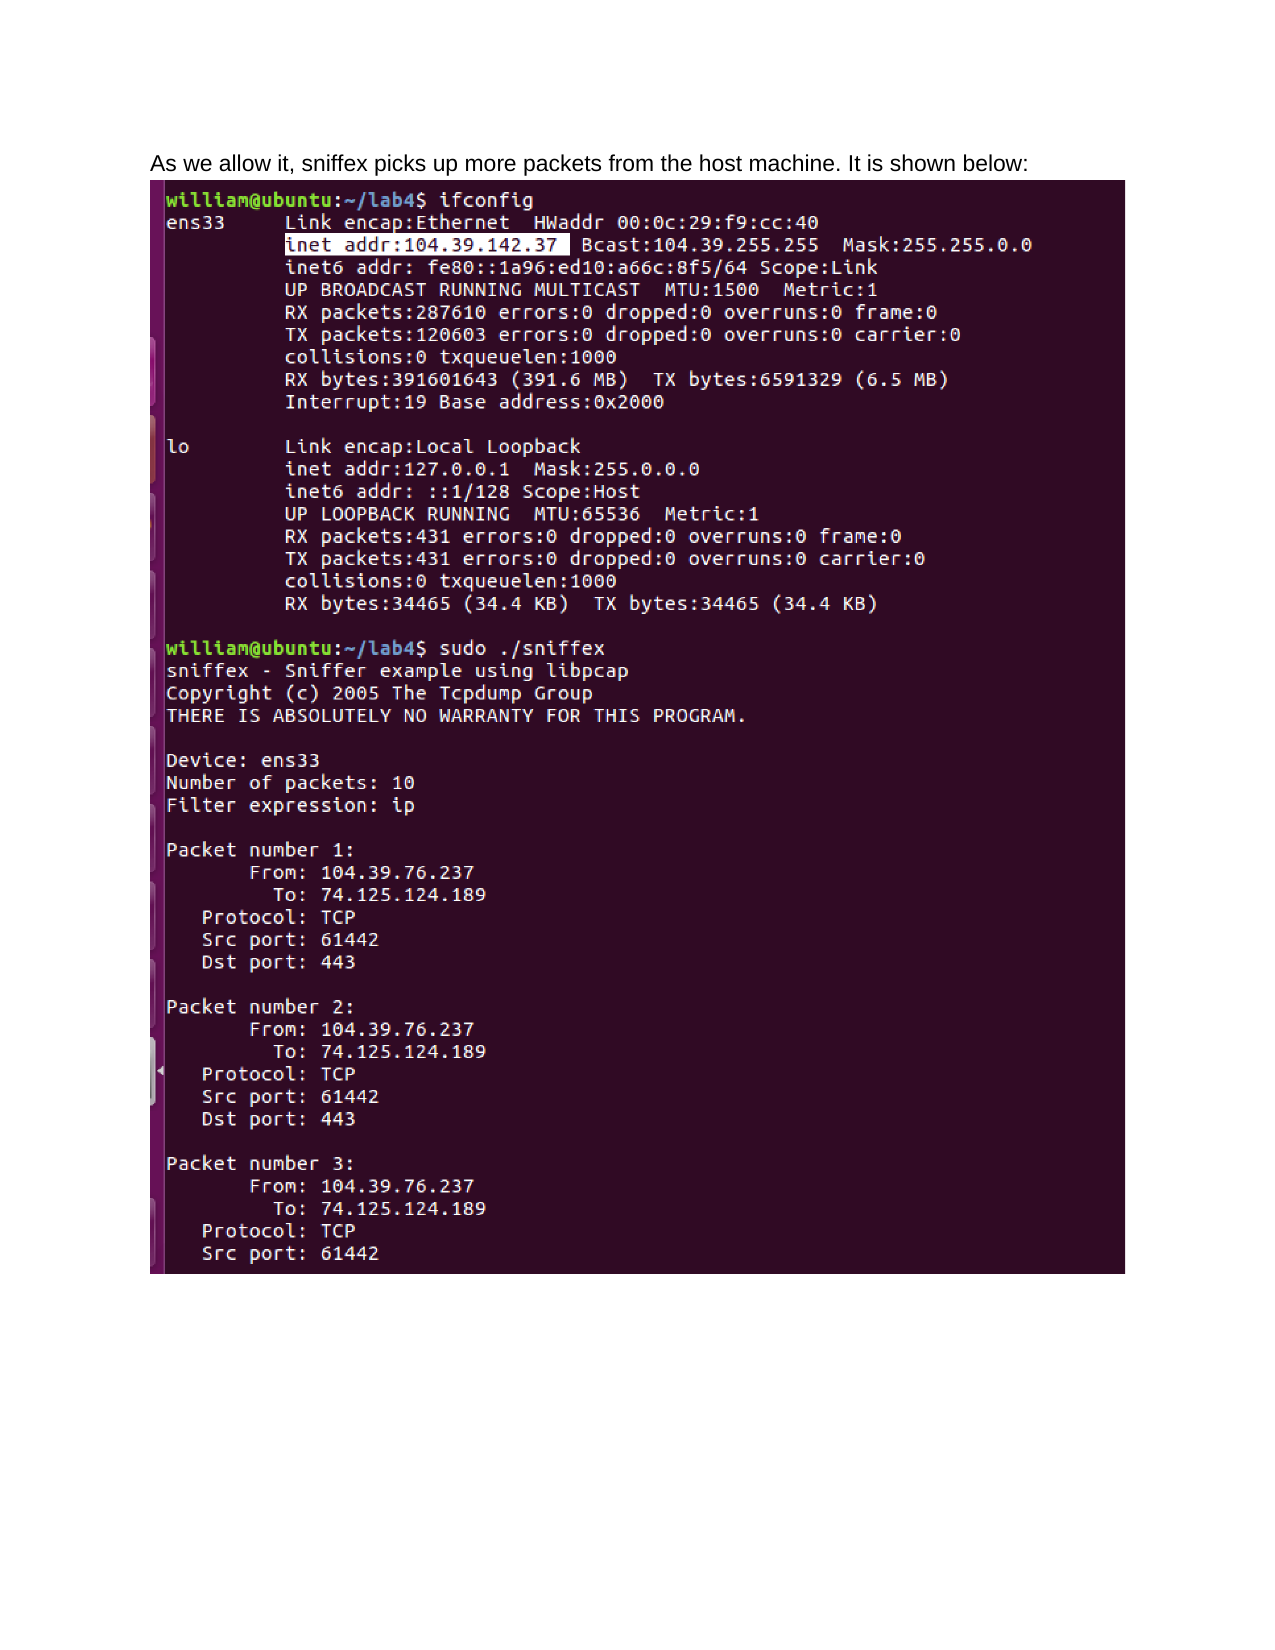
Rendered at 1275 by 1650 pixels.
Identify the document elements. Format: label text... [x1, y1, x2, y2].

picture [150, 180, 1125, 1274]
text As we allow it, sniffex picks up more packets from the host machine. It is shown below: [150, 150, 1125, 180]
